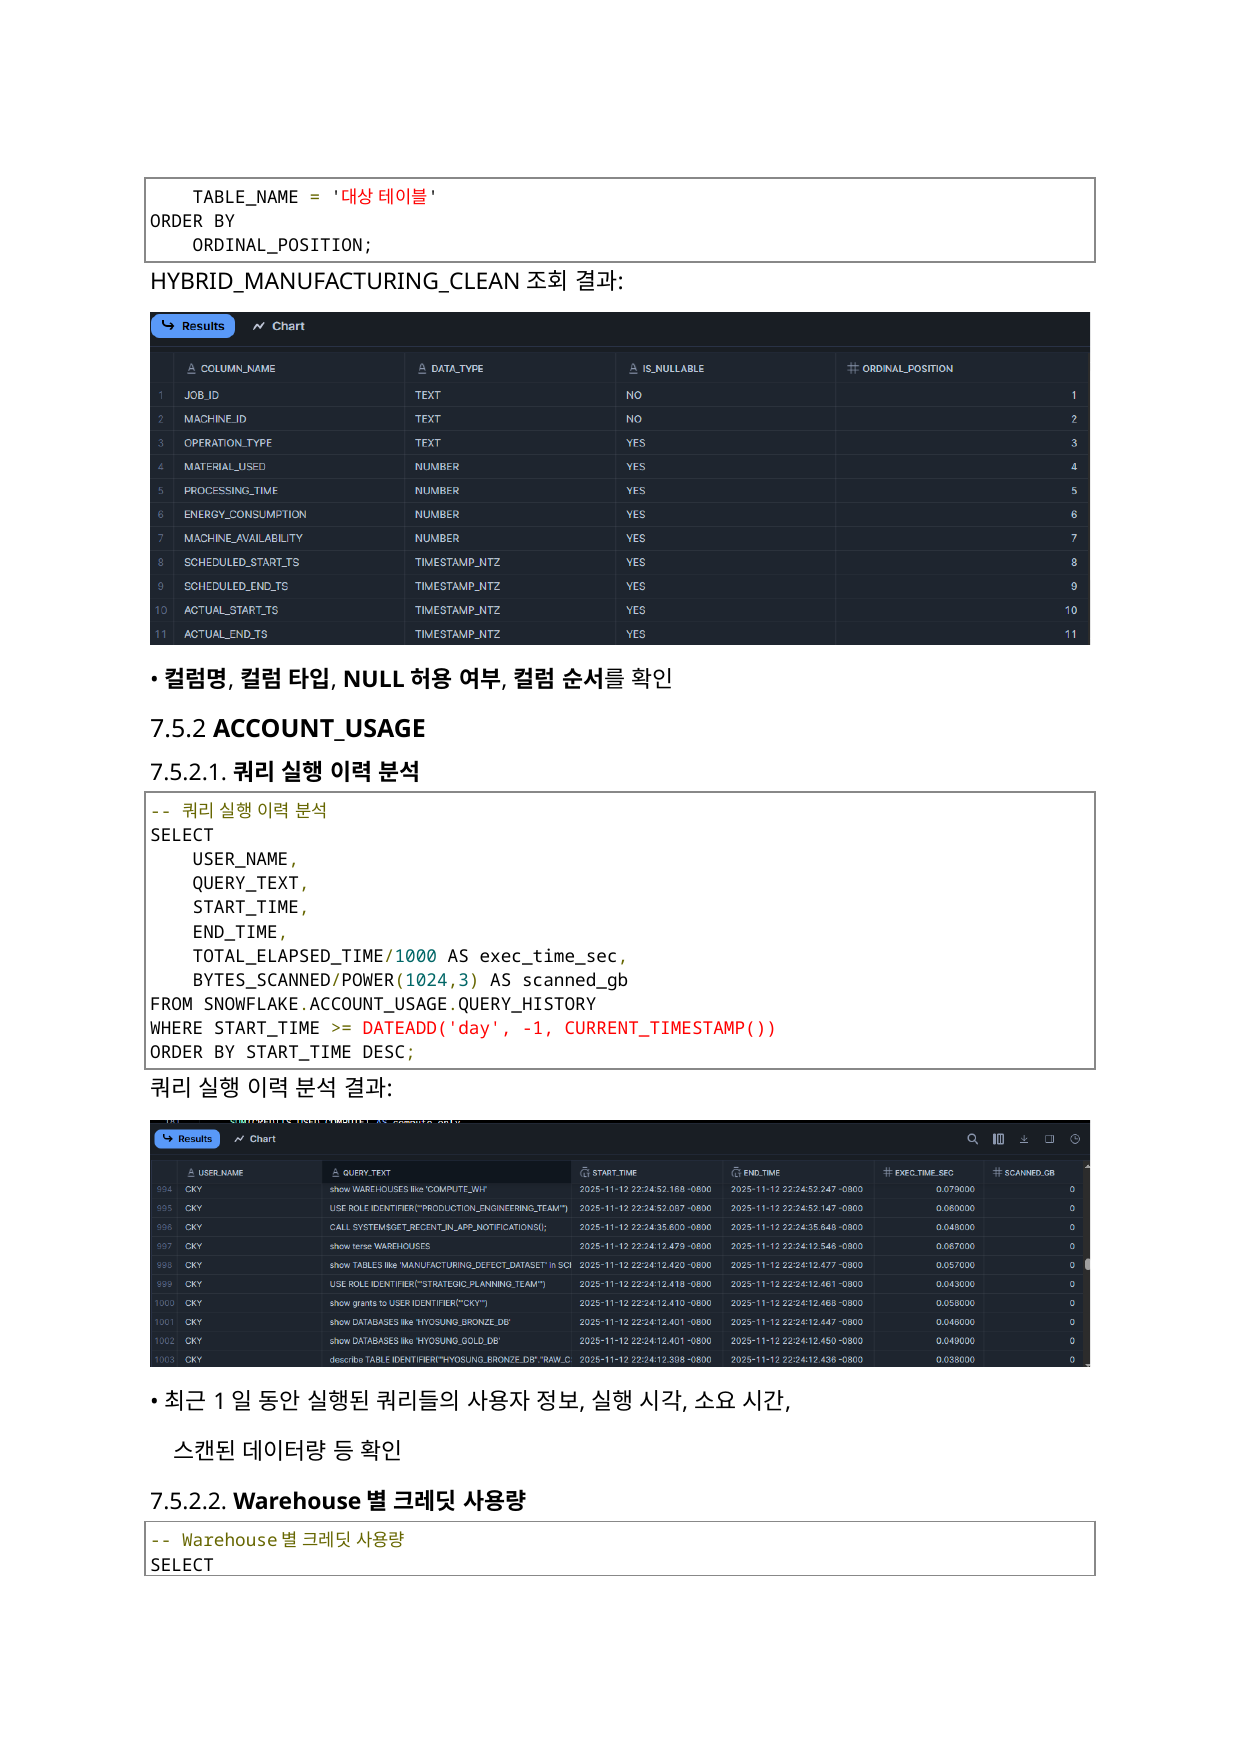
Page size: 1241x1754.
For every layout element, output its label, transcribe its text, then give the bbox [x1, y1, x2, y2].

text FROM SNOWFLAKE.ACCOUNT_USAGE.QUERY_HISTORY [150, 992, 1090, 1016]
text TABLE_NAME = '대상 테이블' [146, 179, 1094, 209]
text START_TIME, [150, 895, 1090, 919]
text -- 쿼리 실행 이력 분석 [146, 793, 1094, 822]
text ORDER BY START_TIME DESC; [146, 1034, 1094, 1068]
text HYBRID_MANUFACTURING_CLEAN 조회 결과: [150, 263, 1090, 296]
subtitle 7.5.2.1. 쿼리 실행 이력 분석 [150, 753, 1090, 787]
subtitle 7.5.2.2. Warehouse별 크레딧 사용량 [150, 1483, 1090, 1516]
text ORDER BY [150, 209, 1090, 227]
text ORDINAL_POSITION; [146, 227, 1094, 261]
text SELECT [150, 1552, 1090, 1575]
text END_TIME, [150, 919, 1090, 943]
subtitle 7.5.2 ACCOUNT_USAGE [150, 711, 1090, 745]
text • 컬럼명, 컬럼 타입, NULL 허용 여부, 컬럼 순서를 확인 [150, 661, 1090, 694]
text -- Warehouse별 크레딧 사용량 [146, 1522, 1094, 1552]
text QUERY_TEXT, [150, 871, 1090, 895]
text SELECT [150, 822, 1090, 847]
text TOTAL_ELAPSED_TIME/1000 AS exec_time_sec, [150, 943, 1090, 967]
picture [150, 1120, 1091, 1367]
text 쿼리 실행 이력 분석 결과: [150, 1070, 1090, 1103]
text • 최근 1일 동안 실행된 쿼리들의 사용자 정보, 실행 시각, 소요 시간, [150, 1383, 1090, 1417]
text WHERE START_TIME >= DATEADD('day', -1, CURRENT_TIMESTAMP()) [150, 1016, 1090, 1034]
text USER_NAME, [150, 847, 1090, 871]
picture [150, 312, 1091, 645]
text 스캔된 데이터량 등 확인 [150, 1433, 1090, 1466]
text BYTES_SCANNED/POWER(1024,3) AS scanned_gb [150, 967, 1090, 992]
